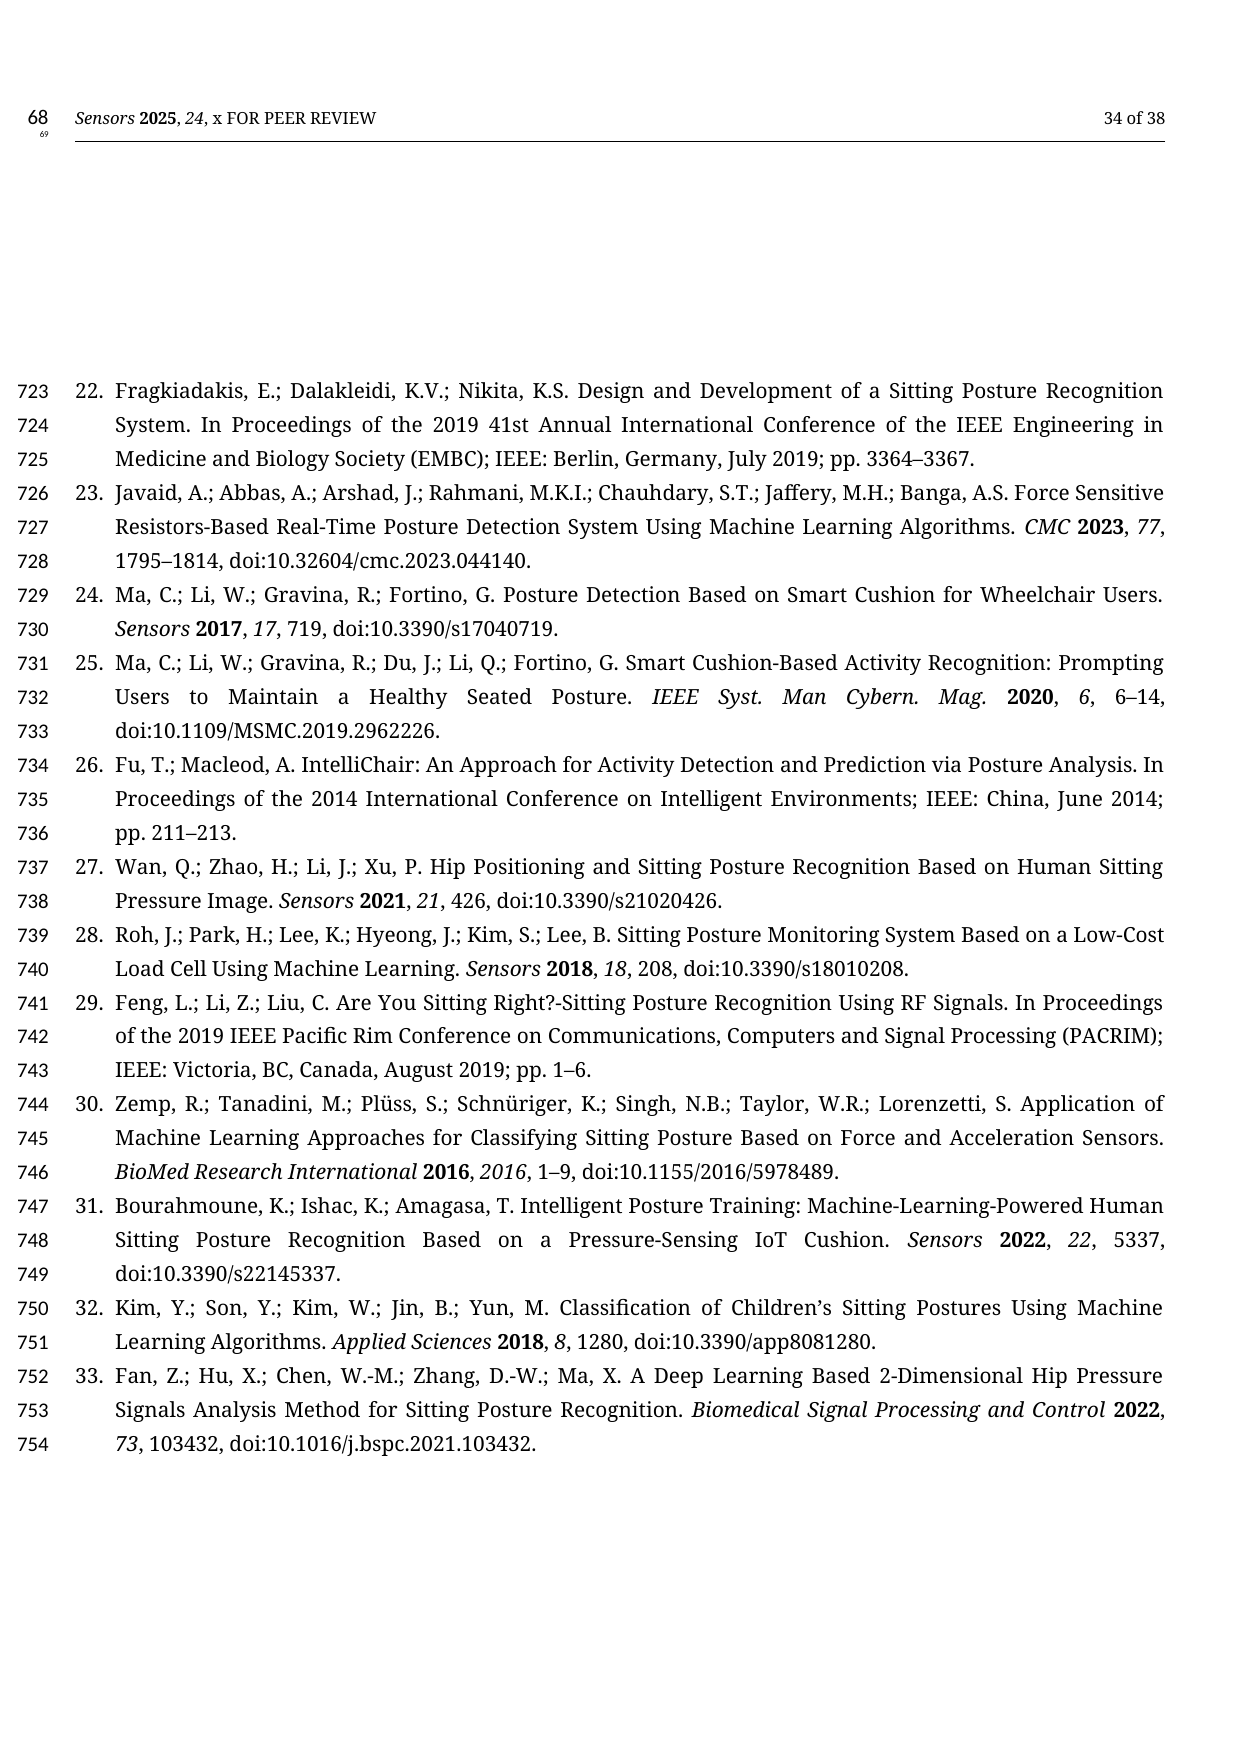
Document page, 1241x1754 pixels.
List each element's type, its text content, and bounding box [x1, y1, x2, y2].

text 30. Zemp, R.; Tanadini, M.; Plüss, S.; Schnüriger, K.; Singh, N.B.; Taylor, W.R.; Lorenzetti, S. Application of Machine Learning Approaches for Classifying Sitting Posture Based on Force and Acceleration Sensors. BioMed Research International 2016, 2016, 1–9, doi:10.1155/2016/5978489. [75, 1087, 1165, 1189]
text 25. Ma, C.; Li, W.; Gravina, R.; Du, J.; Li, Q.; Fortino, G. Smart Cushion-Based Activity Recognition: Prompting Users to Maintain a Healthy Seated Posture. IEEE Syst. Man Cybern. Mag. 2020, 6, 6–14, doi:10.1109/MSMC.2019.2962226. [75, 645, 1165, 747]
text 29. Feng, L.; Li, Z.; Liu, C. Are You Sitting Right?-Sitting Posture Recognition Using RF Signals. In Proceedings of the 2019 IEEE Pacific Rim Conference on Communications, Computers and Signal Processing (PACRIM); IEEE: Victoria, BC, Canada, August 2019; pp. 1–6. [75, 985, 1165, 1087]
text 28. Roh, J.; Park, H.; Lee, K.; Hyeong, J.; Kim, S.; Lee, B. Sitting Posture Monitoring System Based on a Low-Cost Load Cell Using Machine Learning. Sensors 2018, 18, 208, doi:10.3390/s18010208. [75, 917, 1165, 985]
text 31. Bourahmoune, K.; Ishac, K.; Amagasa, T. Intelligent Posture Training: Machine-Learning-Powered Human Sitting Posture Recognition Based on a Pressure-Sensing IoT Cushion. Sensors 2022, 22, 5337, doi:10.3390/s22145337. [75, 1189, 1165, 1291]
text 32. Kim, Y.; Son, Y.; Kim, W.; Jin, B.; Yun, M. Classification of Children’s Sitting Postures Using Machine Learning Algorithms. Applied Sciences 2018, 8, 1280, doi:10.3390/app8081280. [75, 1291, 1165, 1358]
text 23. Javaid, A.; Abbas, A.; Arshad, J.; Rahmani, M.K.I.; Chauhdary, S.T.; Jaffery, M.H.; Banga, A.S. Force Sensitive Resistors-Based Real-Time Posture Detection System Using Machine Learning Algorithms. CMC 2023, 77, 1795–1814, doi:10.32604/cmc.2023.044140. [75, 476, 1165, 577]
text 24. Ma, C.; Li, W.; Gravina, R.; Fortino, G. Posture Detection Based on Smart Cushion for Wheelchair Users. Sensors 2017, 17, 719, doi:10.3390/s17040719. [75, 577, 1165, 645]
text 27. Wan, Q.; Zhao, H.; Li, J.; Xu, P. Hip Positioning and Sitting Posture Recognition Based on Human Sitting Pressure Image. Sensors 2021, 21, 426, doi:10.3390/s21020426. [75, 849, 1165, 917]
text 22. Fragkiadakis, E.; Dalakleidi, K.V.; Nikita, K.S. Design and Development of a Sitting Posture Recognition System. In Proceedings of the 2019 41st Annual International Conference of the IEEE Engineering in Medicine and Biology Society (EMBC); IEEE: Berlin, Germany, July 2019; pp. 3364–3367. [75, 374, 1165, 476]
text 33. Fan, Z.; Hu, X.; Chen, W.-M.; Zhang, D.-W.; Ma, X. A Deep Learning Based 2-Dimensional Hip Pressure Signals Analysis Method for Sitting Posture Recognition. Biomedical Signal Processing and Control 2022, 73, 103432, doi:10.1016/j.bspc.2021.103432. [75, 1358, 1165, 1460]
text 26. Fu, T.; Macleod, A. IntelliChair: An Approach for Activity Detection and Prediction via Posture Analysis. In Proceedings of the 2014 International Conference on Intelligent Environments; IEEE: China, June 2014; pp. 211–213. [75, 747, 1165, 849]
